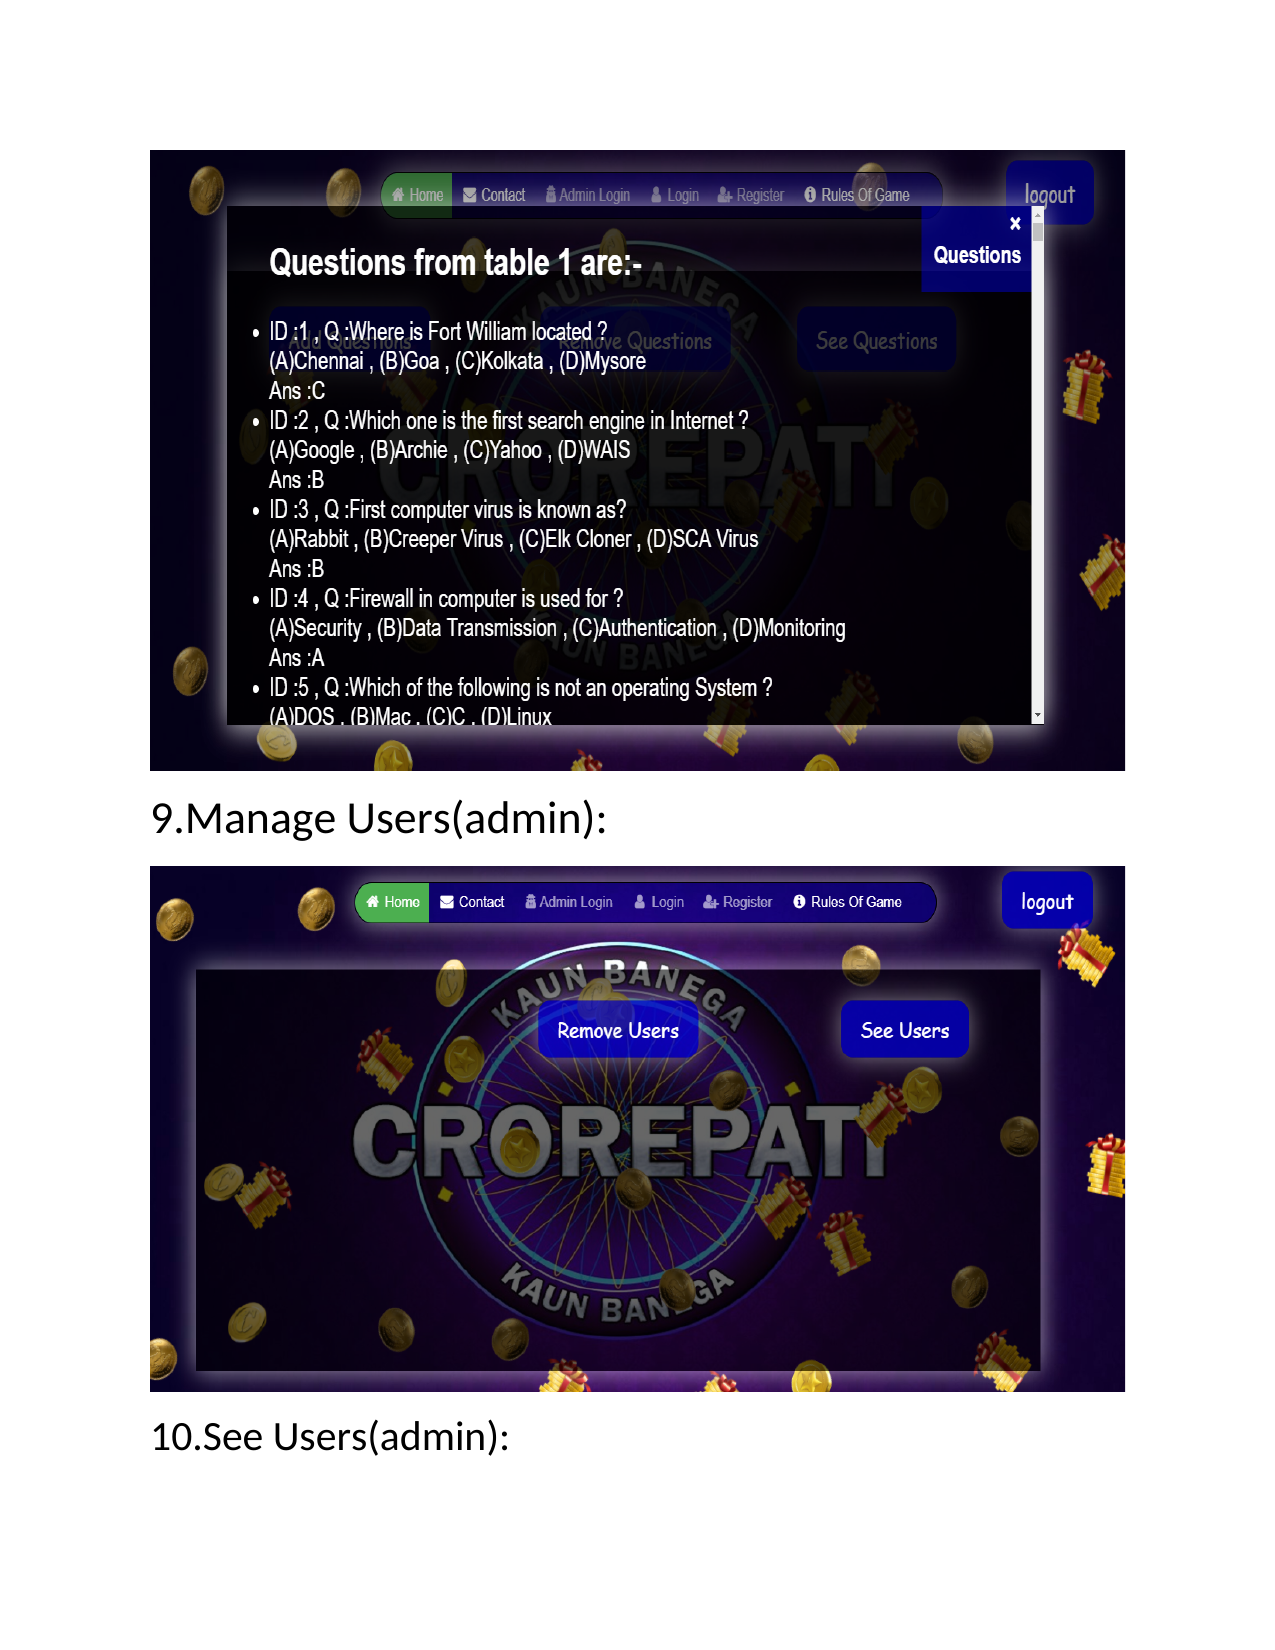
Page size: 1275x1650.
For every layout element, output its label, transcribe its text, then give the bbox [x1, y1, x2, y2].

text 10.See Users(admin): [150, 1410, 1125, 1461]
picture [150, 866, 1125, 1392]
text 9.Manage Users(admin): [150, 789, 1125, 845]
picture [150, 150, 1125, 771]
